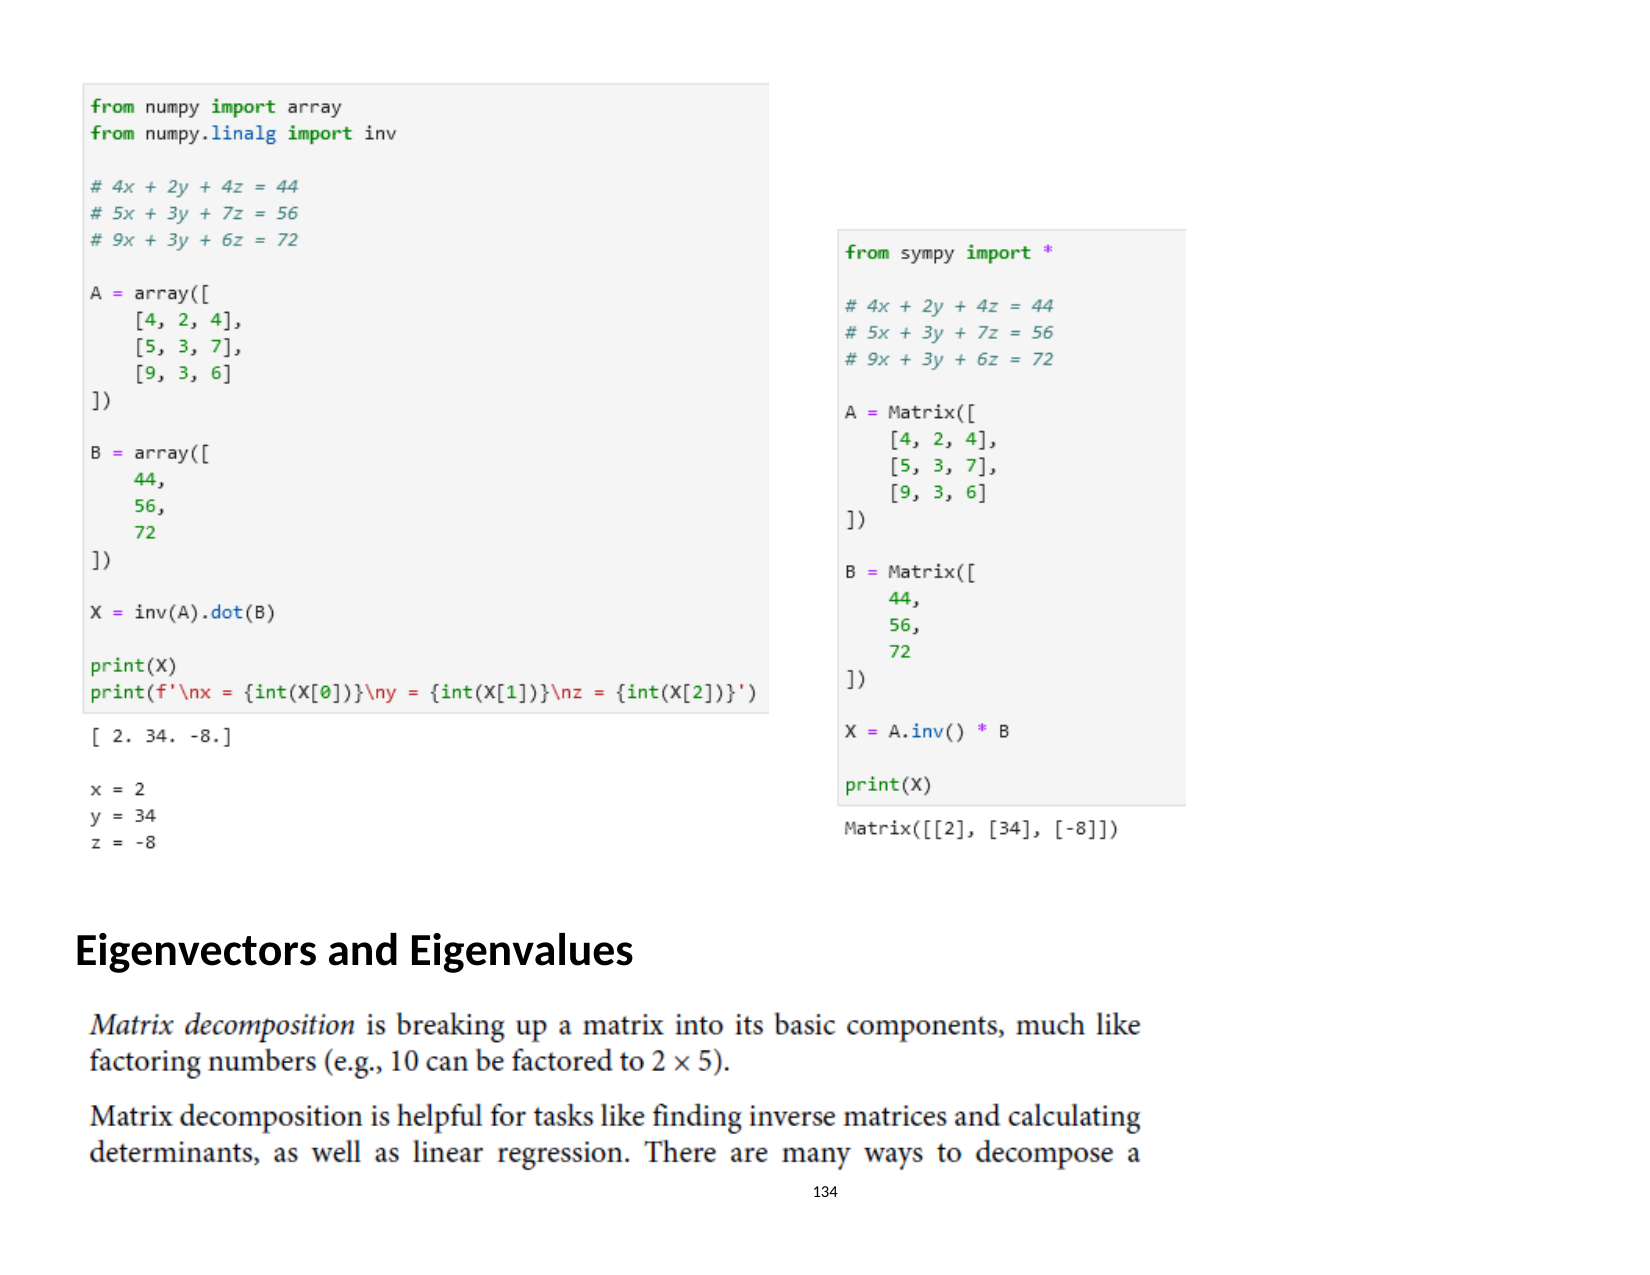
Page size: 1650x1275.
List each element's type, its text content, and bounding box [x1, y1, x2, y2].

picture [825, 220, 1187, 855]
picture [75, 997, 1157, 1178]
picture [75, 75, 769, 855]
text Eigenvectors and Eigenvalues [75, 921, 1575, 976]
